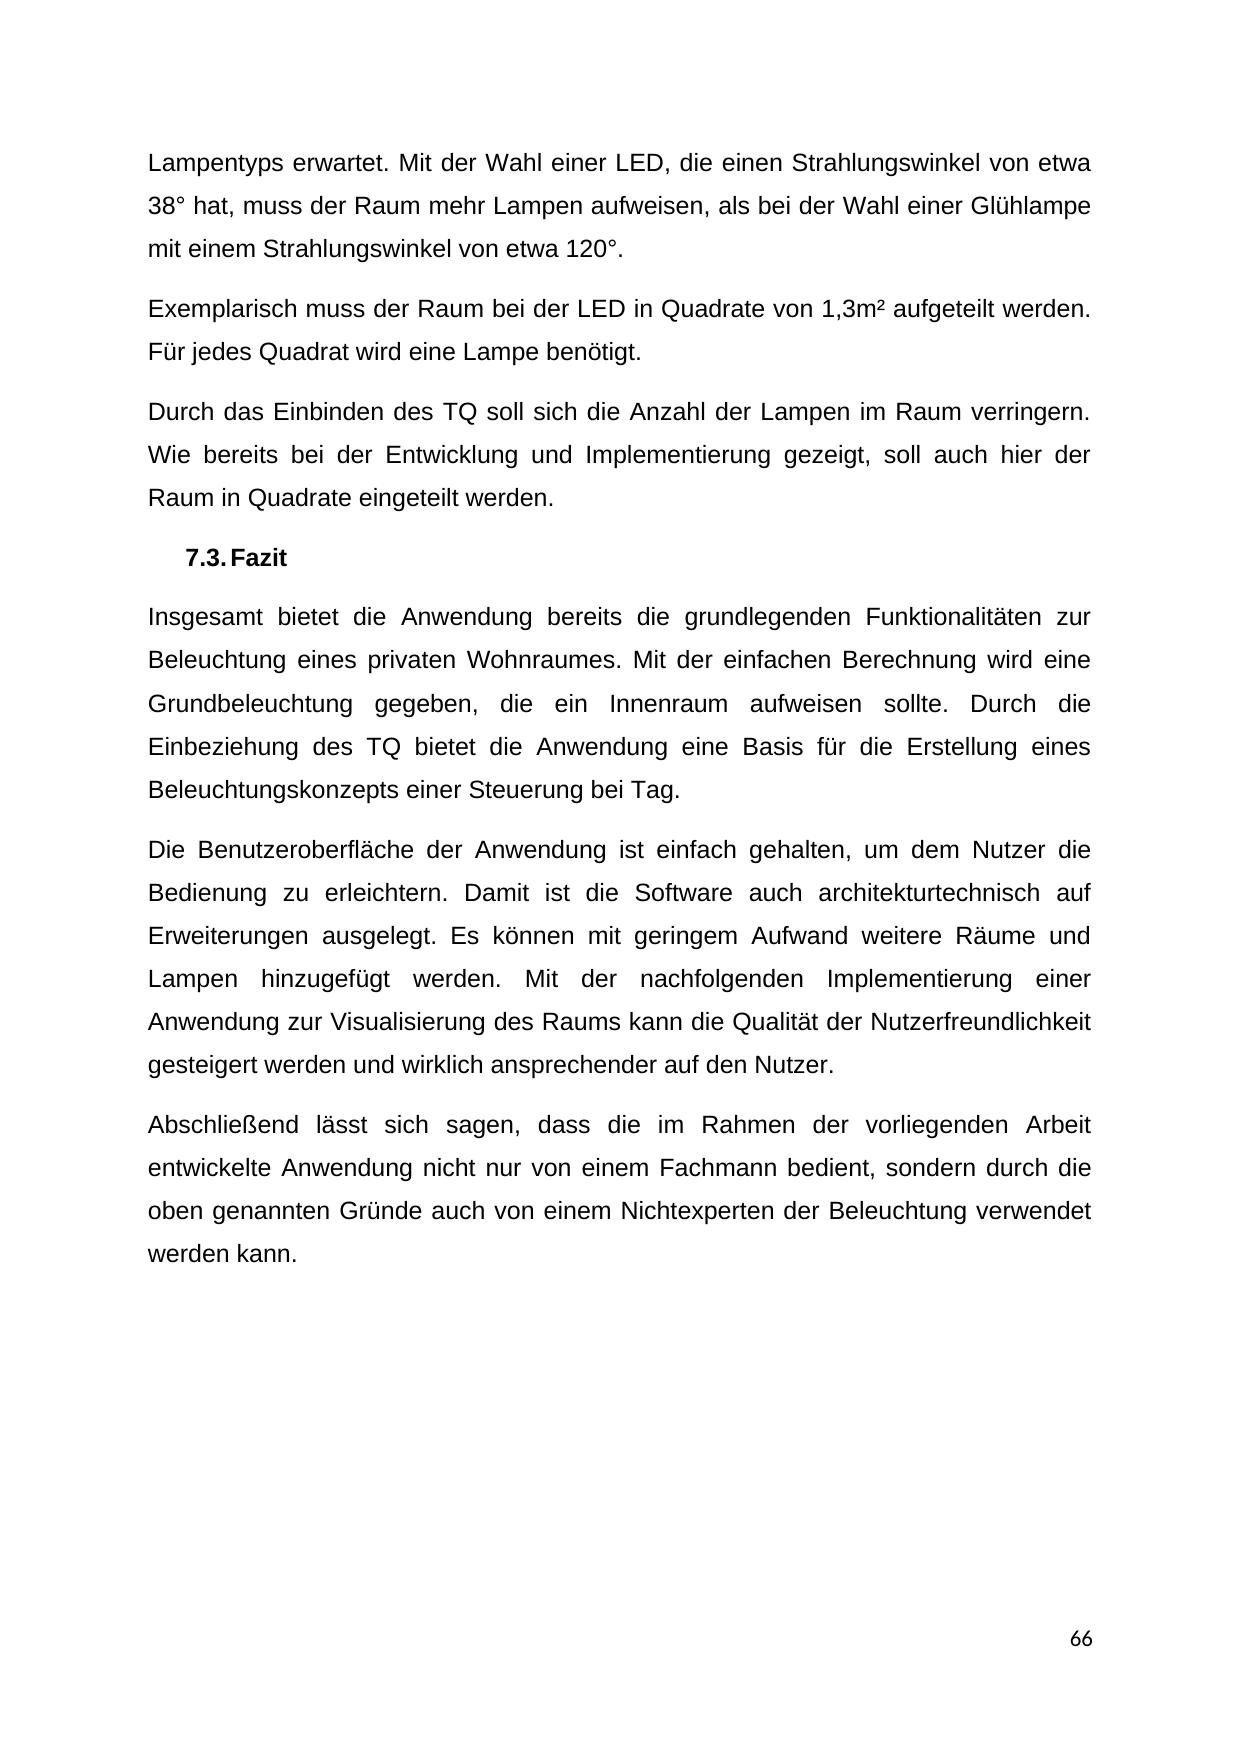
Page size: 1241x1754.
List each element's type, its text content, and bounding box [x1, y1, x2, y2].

text Die Benutzeroberfläche der Anwendung ist einfach gehalten, um dem Nutzer die Bedienung zu erleichtern. Damit ist die Software auch architekturtechnisch auf Erweiterungen ausgelegt. Es können mit geringem Aufwand weitere Räume und Lampen hinzugefügt werden. Mit der nachfolgenden Implementierung einer Anwendung zur Visualisierung des Raums kann die Qualität der Nutzerfreundlichkeit gesteigert werden und wirklich ansprechender auf den Nutzer. [148, 835, 1093, 1079]
text Abschließend lässt sich sagen, dass die im Rahmen der vorliegenden Arbeit entwickelte Anwendung nicht nur von einem Fachmann bedient, sondern durch die oben genannten Gründe auch von einem Nichtexperten der Beleuchtung verwendet werden kann. [148, 1110, 1093, 1268]
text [148, 148, 1093, 263]
list Fazit [185, 543, 1093, 571]
text Durch das Einbinden des TQ soll sich die Anzahl der Lampen im Raum verringern. Wie bereits bei der Entwicklung und Implementierung gezeigt, soll auch hier der Raum in Quadrate eingeteilt werden. [148, 397, 1093, 512]
text Insgesamt bietet die Anwendung bereits die grundlegenden Funktionalitäten zur Beleuchtung eines privaten Wohnraumes. Mit der einfachen Berechnung wird eine Grundbeleuchtung gegeben, die ein Innenraum aufweisen sollte. Durch die Einbeziehung des TQ bietet die Anwendung eine Basis für die Erstellung eines Beleuchtungskonzepts einer Steuerung bei Tag. [148, 602, 1093, 804]
text Exemplarisch muss der Raum bei der LED in Quadrate von 1,3m² aufgeteilt werden. Für jedes Quadrat wird eine Lampe benötigt. [148, 294, 1093, 366]
